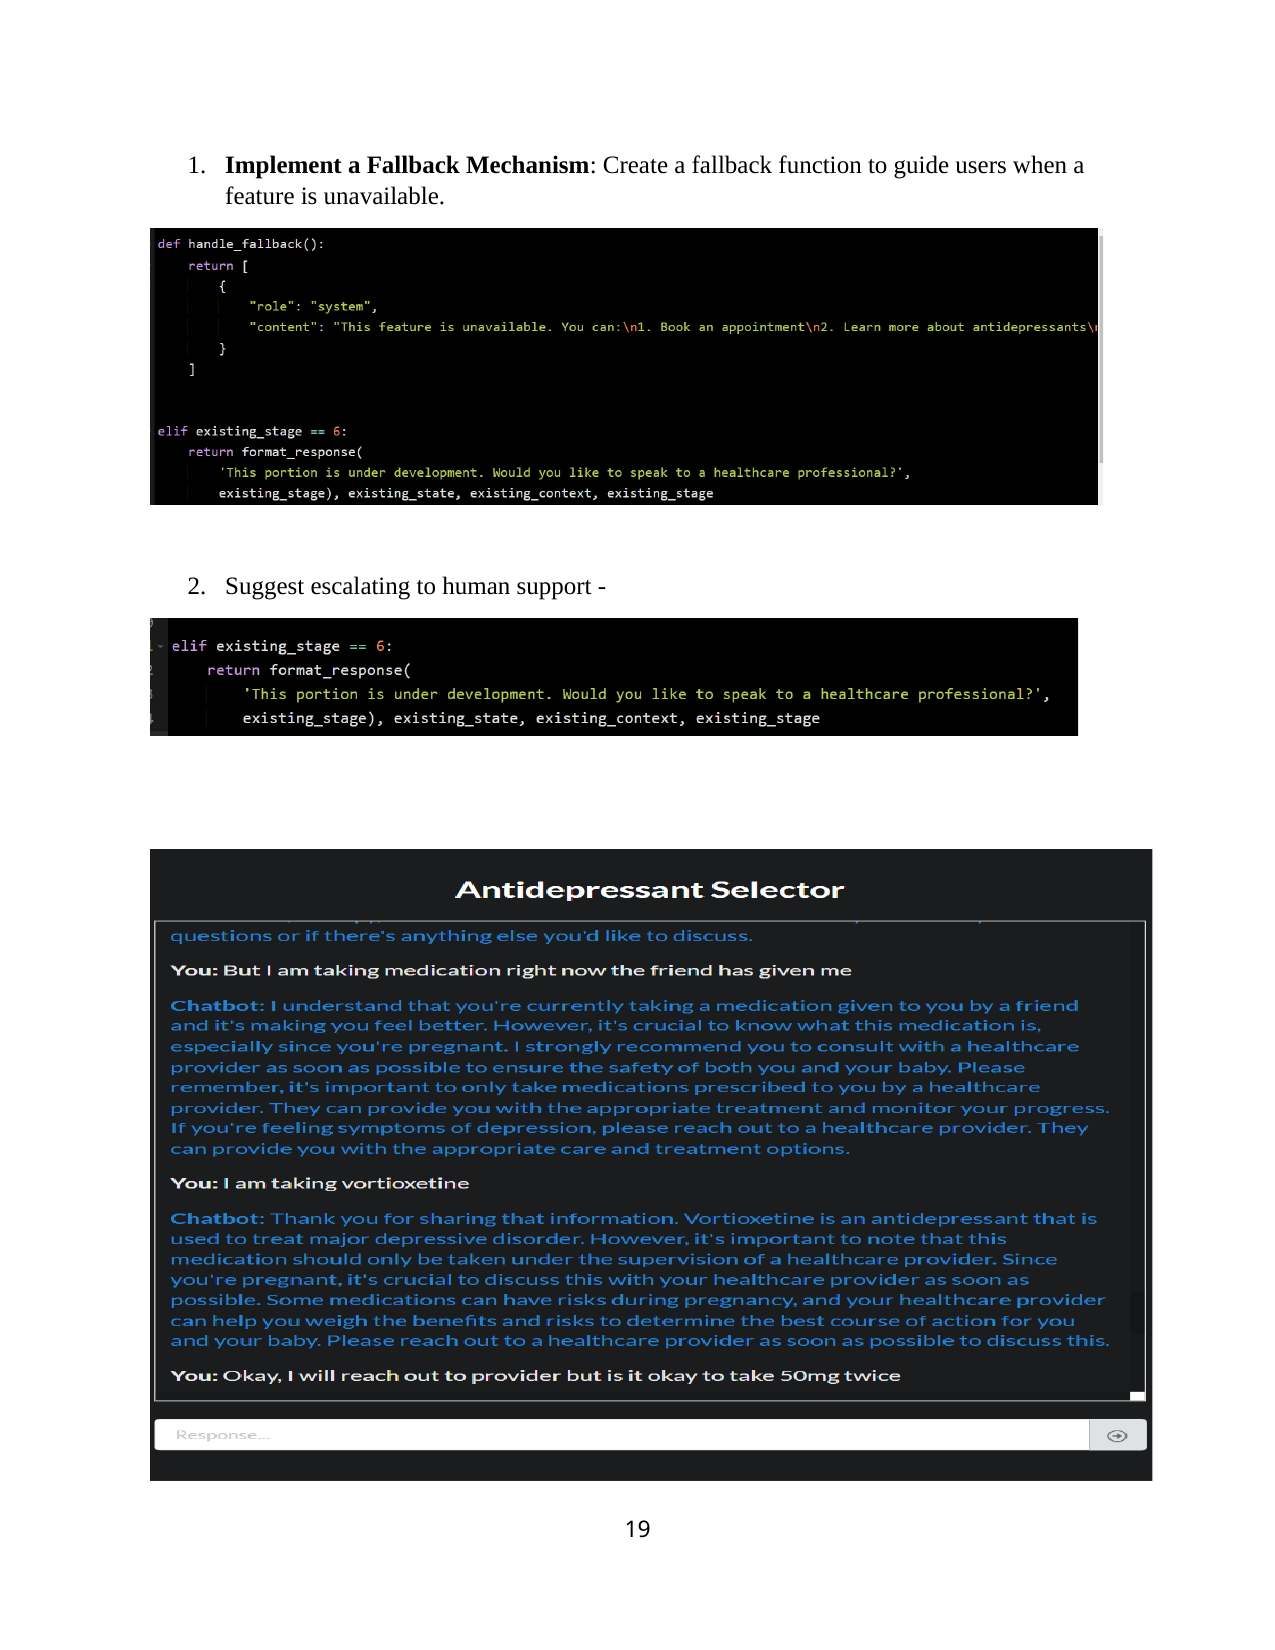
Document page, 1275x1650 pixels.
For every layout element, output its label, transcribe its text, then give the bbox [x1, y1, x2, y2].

picture [150, 618, 1079, 736]
picture [150, 228, 1104, 505]
list Implement a Fallback Mechanism: Create a fallback function to guide users when a feature is unavailable. [187, 150, 1125, 210]
list Suggest escalating to human support - [187, 571, 1125, 600]
picture [150, 849, 1153, 1481]
